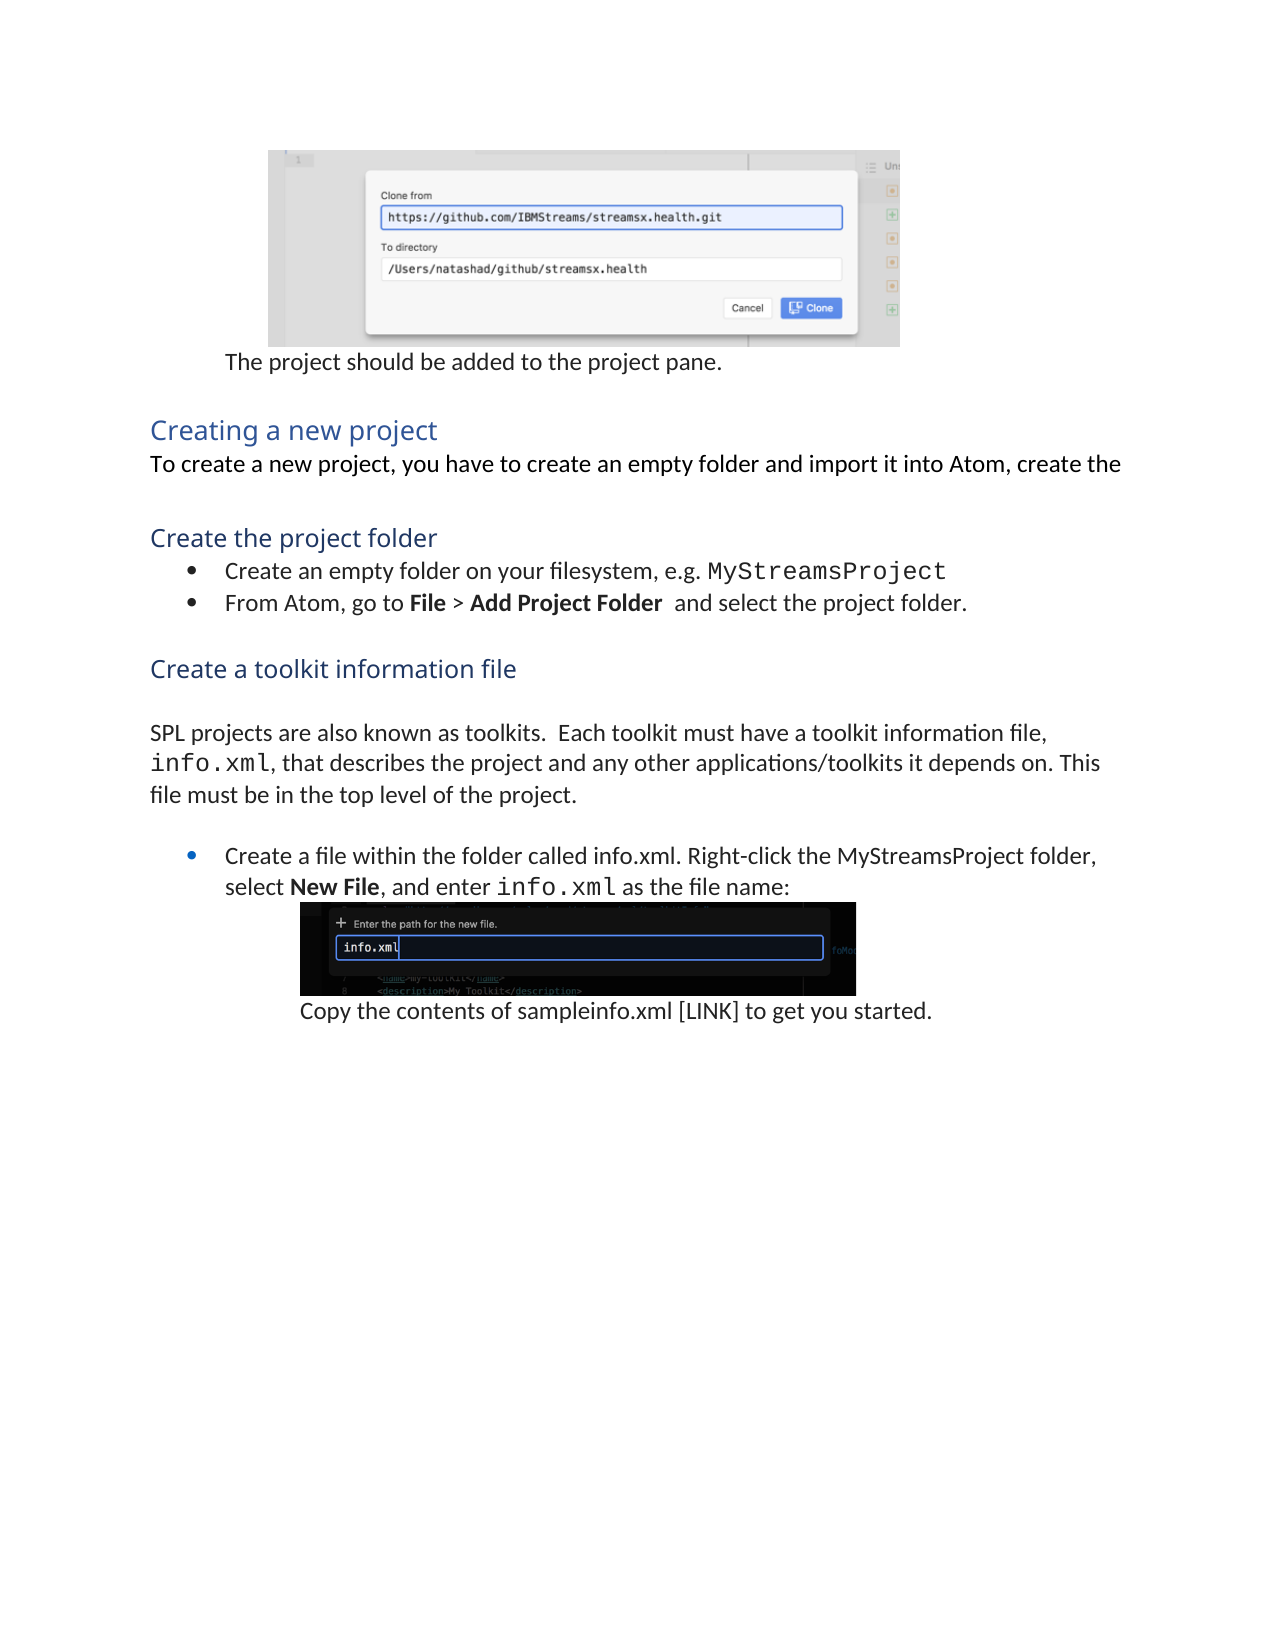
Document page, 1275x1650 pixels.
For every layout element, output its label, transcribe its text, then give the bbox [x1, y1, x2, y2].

subtitle Create the project folder [150, 521, 1125, 555]
text The project should be added to the project pane. [150, 346, 1125, 377]
picture [300, 902, 857, 996]
subtitle Create a toolkit information file [150, 652, 1125, 686]
list Copy the contents of sampleinfo.xml [LINK] to get you started. [300, 995, 1125, 1026]
subtitle Creating a new project [150, 411, 1125, 448]
list From Atom, go to File > Add Project Folder and select the project folder. [187, 587, 1125, 617]
text SPL projects are also known as toolkits. Each toolkit must have a toolkit information file, info.xml, that describes the project and any other applications/toolkits it depends on. This file must be in the top level of the project. [150, 717, 1125, 809]
list Create a file within the folder called info.xml. Right-click the MyStreamsProject folder, select New File, and enter info.xml as the file name: [187, 840, 1125, 902]
picture [268, 150, 900, 347]
text To create a new project, you have to create an empty folder and import it into Atom, create the [150, 448, 1125, 479]
list Create an empty folder on your filesystem, e.g. MyStreamsProject [187, 555, 1125, 587]
